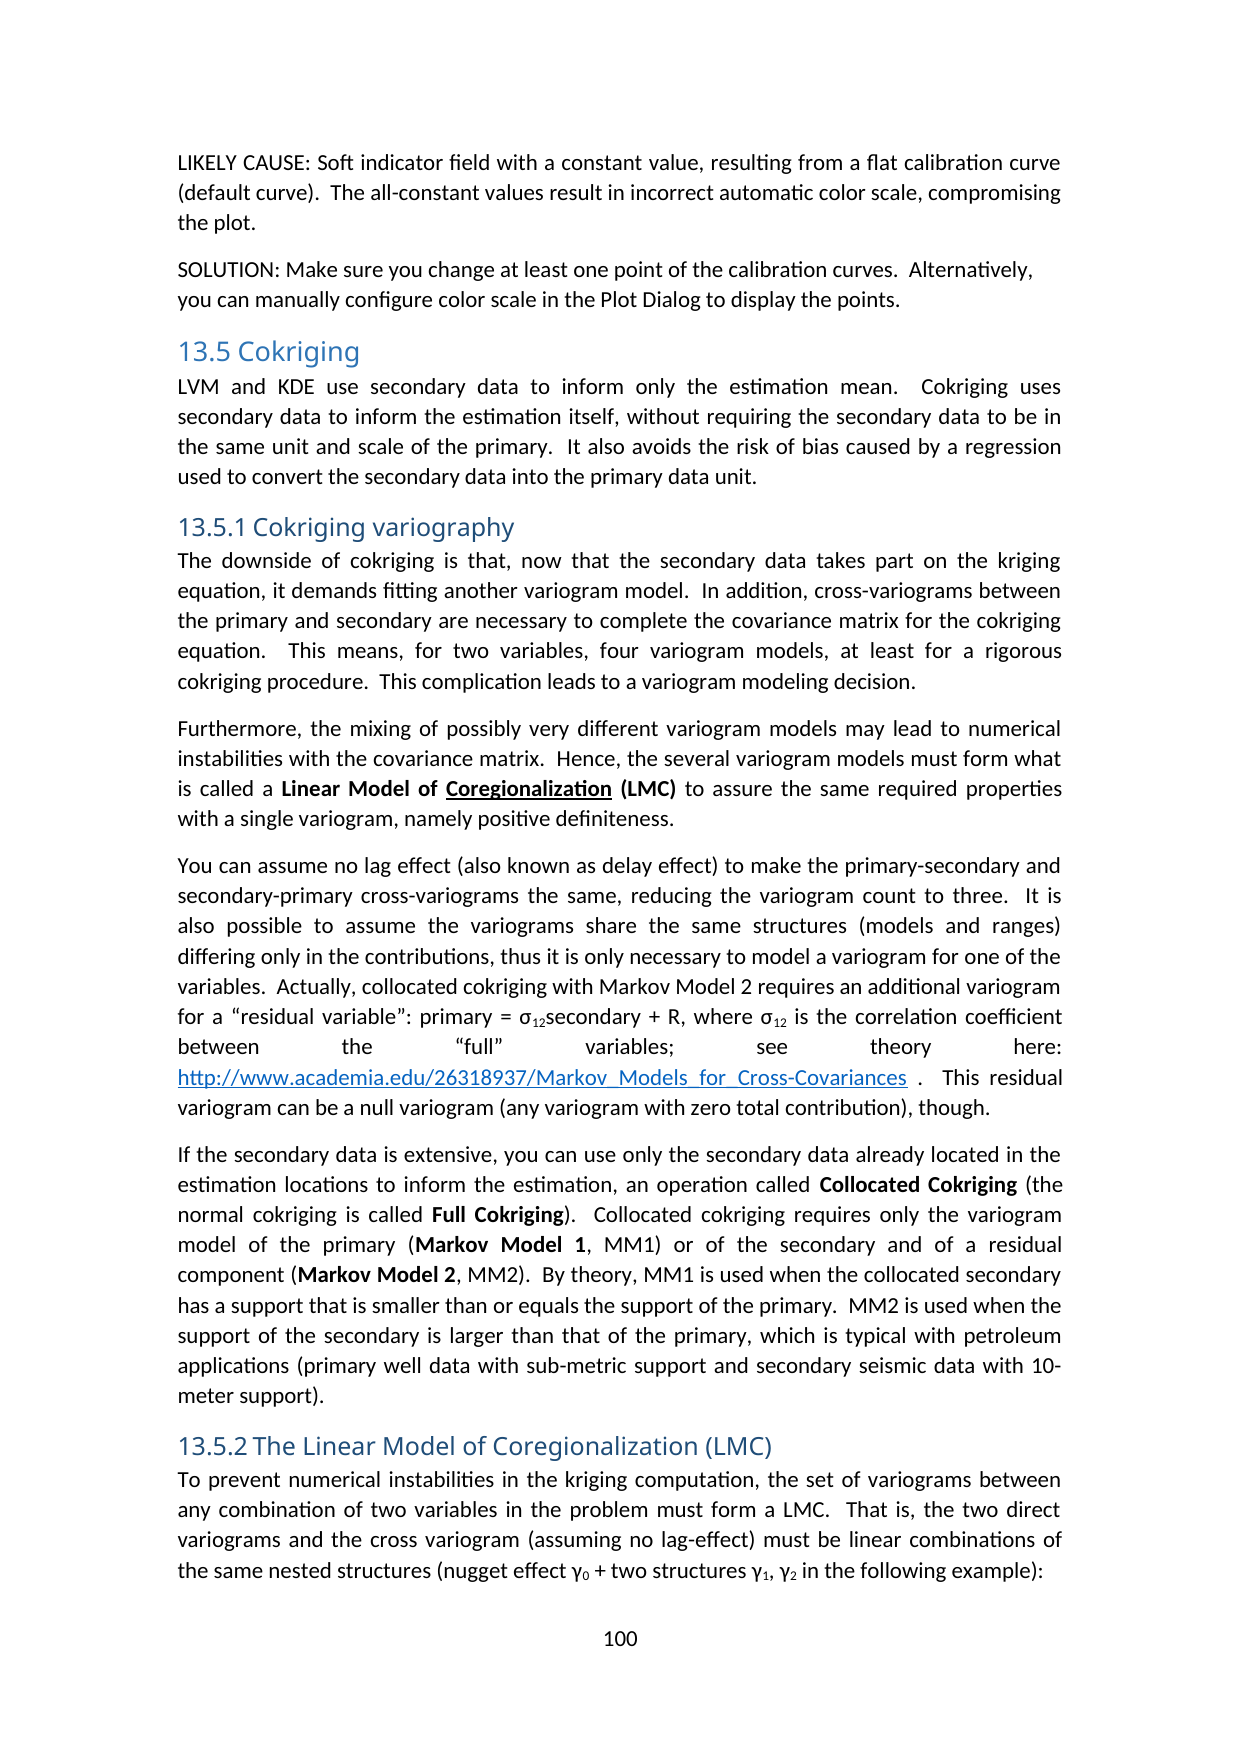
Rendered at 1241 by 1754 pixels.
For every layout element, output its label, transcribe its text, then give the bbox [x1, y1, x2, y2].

text LIKELY CAUSE: Soft indicator field with a constant value, resulting from a flat calibration curve (default curve). The all-constant values result in incorrect automatic color scale, compromising the plot. [177, 148, 1063, 236]
text Furthermore, the mixing of possibly very different variogram models may lead to numerical instabilities with the covariance matrix. Hence, the several variogram models must form what is called a Linear Model of Coregionalization (LMC) to assure the same required properties with a single variogram, namely positive definiteness. [177, 714, 1063, 832]
subtitle Cokriging variography [177, 509, 1063, 543]
text To prevent numerical instabilities in the kriging computation, the set of variograms between any combination of two variables in the problem must form a LMC. That is, the two direct variograms and the cross variogram (assuming no lag-effect) must be linear combinations of the same nested structures (nugget effect γ0 + two structures γ1, γ2 in the following example): [177, 1465, 1063, 1584]
text If the secondary data is extensive, you can use only the secondary data already located in the estimation locations to inform the estimation, an operation called Collocated Cokriging (the normal cokriging is called Full Cokriging). Collocated cokriging requires only the variogram model of the primary (Markov Model 1, MM1) or of the secondary and of a residual component (Markov Model 2, MM2). By theory, MM1 is used when the collocated secondary has a support that is smaller than or equals the support of the primary. MM2 is used when the support of the secondary is larger than that of the primary, which is typical with petroleum applications (primary well data with sub-metric support and secondary seismic data with 10-meter support). [177, 1140, 1063, 1409]
subtitle The Linear Model of Coregionalization (LMC) [177, 1428, 1063, 1462]
text The downside of cokriging is that, now that the secondary data takes part on the kriging equation, it demands fitting another variogram model. In addition, cross-variograms between the primary and secondary are necessary to complete the covariance matrix for the cokriging equation. This means, for two variables, four variogram models, at least for a rigorous cokriging procedure. This complication leads to a variogram modeling decision. [177, 546, 1063, 695]
text SOLUTION: Make sure you change at least one point of the calibration curves. Alternatively, you can manually configure color scale in the Plot Dialog to display the points. [177, 255, 1063, 313]
subtitle Cokriging [177, 332, 1063, 369]
text LVM and KDE use secondary data to inform only the estimation mean. Cokriging uses secondary data to inform the estimation itself, without requiring the secondary data to be in the same unit and scale of the primary. It also avoids the risk of bias caused by a regression used to convert the secondary data into the primary data unit. [177, 372, 1063, 490]
text You can assume no lag effect (also known as delay effect) to make the primary-secondary and secondary-primary cross-variograms the same, reducing the variogram count to three. It is also possible to assume the variograms share the same structures (models and ranges) differing only in the contributions, thus it is only necessary to model a variogram for one of the variables. Actually, collocated cokriging with Markov Model 2 requires an additional variogram for a “residual variable”: primary = σ12secondary + R, where σ12 is the correlation coefficient between the “full” variables; see theory here: http://www.academia.edu/26318937/Markov_Models_for_Cross-Covariances . This residual variogram can be a null variogram (any variogram with zero total contribution), though. [177, 851, 1063, 1121]
